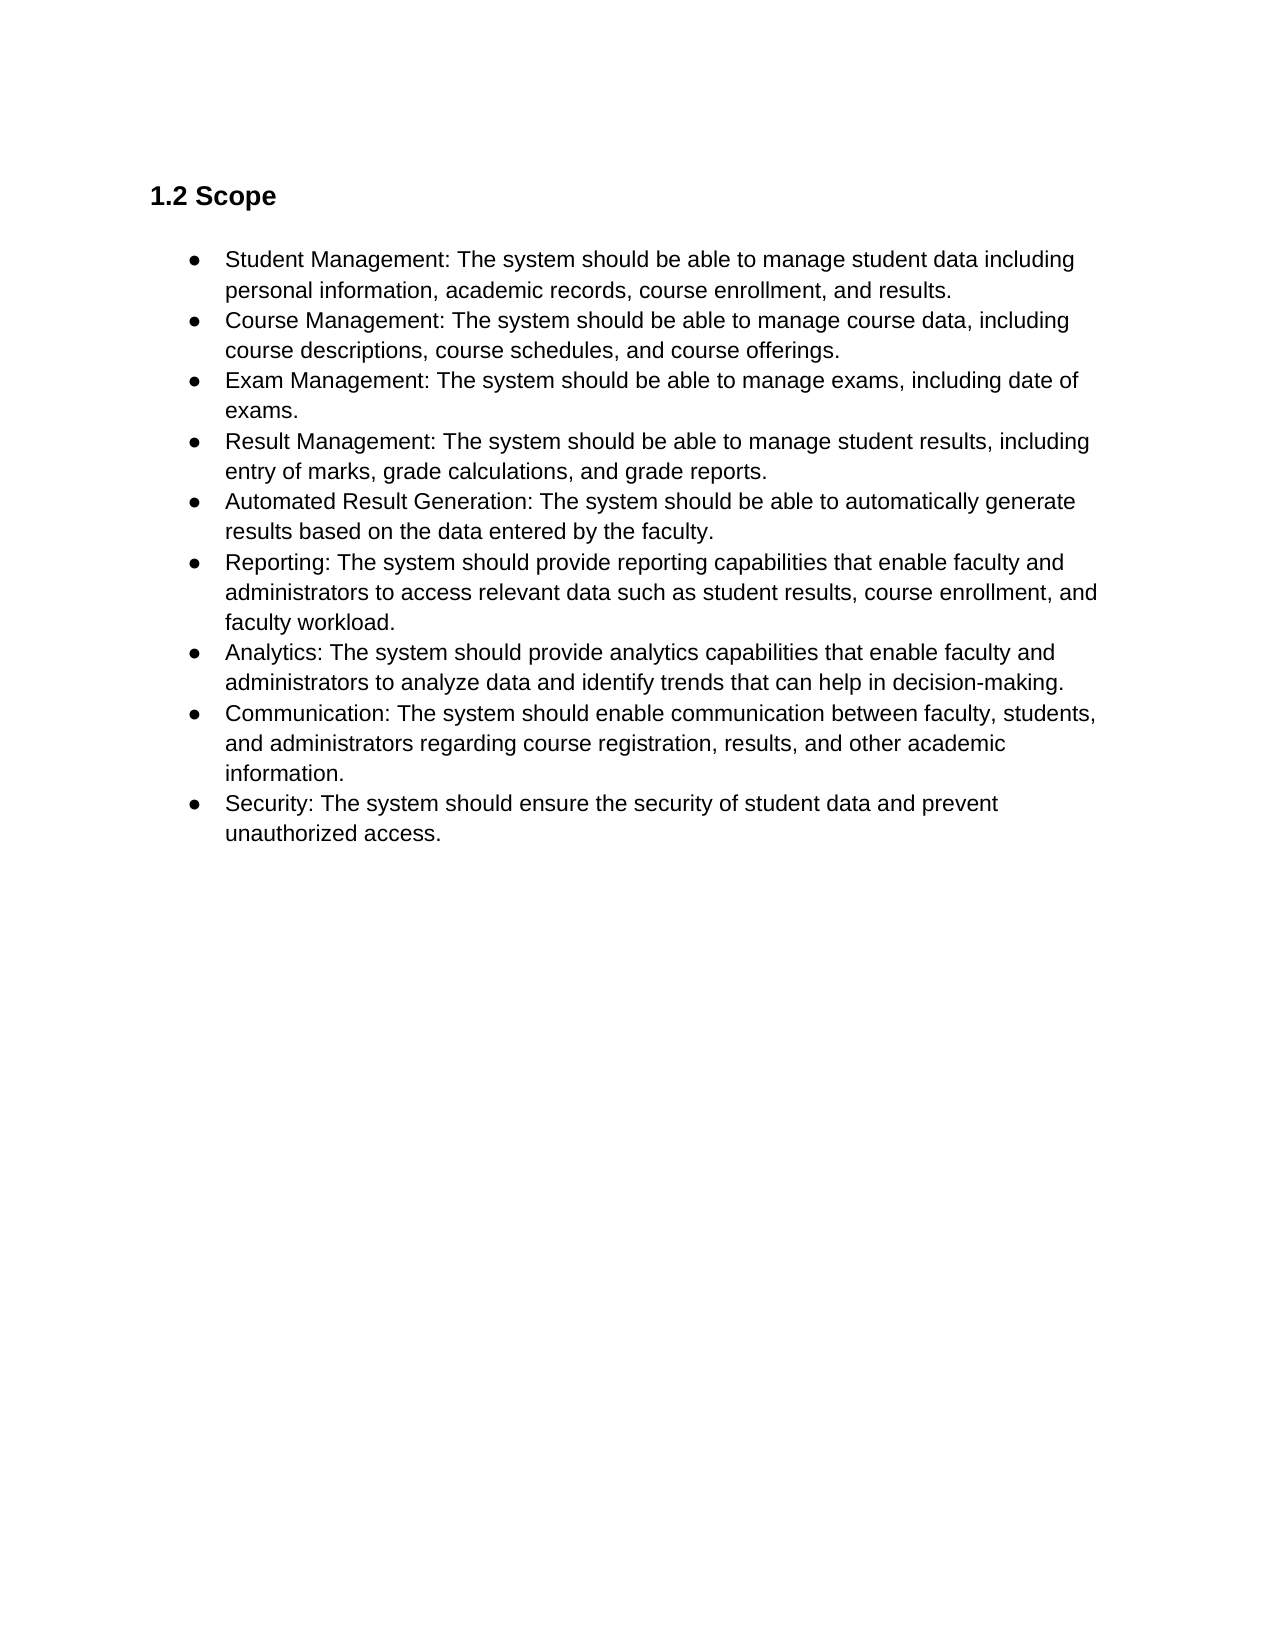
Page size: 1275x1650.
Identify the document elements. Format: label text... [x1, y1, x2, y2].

list Analytics: The system should provide analytics capabilities that enable faculty and administrators to analyze data and identify trends that can help in decision-making. [187, 639, 1125, 696]
list Exam Management: The system should be able to manage exams, including date of exams. [187, 367, 1125, 424]
list Security: The system should ensure the security of student data and prevent unauthorized access. [187, 790, 1125, 847]
text 1.2 Scope [150, 180, 1125, 211]
list Automated Result Generation: The system should be able to automatically generate results based on the data entered by the faculty. [187, 488, 1125, 544]
list Course Management: The system should be able to manage course data, including course descriptions, course schedules, and course offerings. [187, 307, 1125, 363]
list Communication: The system should enable communication between faculty, students, and administrators regarding course registration, results, and other academic information. [187, 699, 1125, 786]
list Reporting: The system should provide reporting capabilities that enable faculty and administrators to access relevant data such as student results, course enrollment, and faculty workload. [187, 548, 1125, 635]
list Student Management: The system should be able to manage student data including personal information, academic records, course enrollment, and results. [187, 246, 1125, 303]
list Result Management: The system should be able to manage student results, including entry of marks, grade calculations, and grade reports. [187, 428, 1125, 484]
